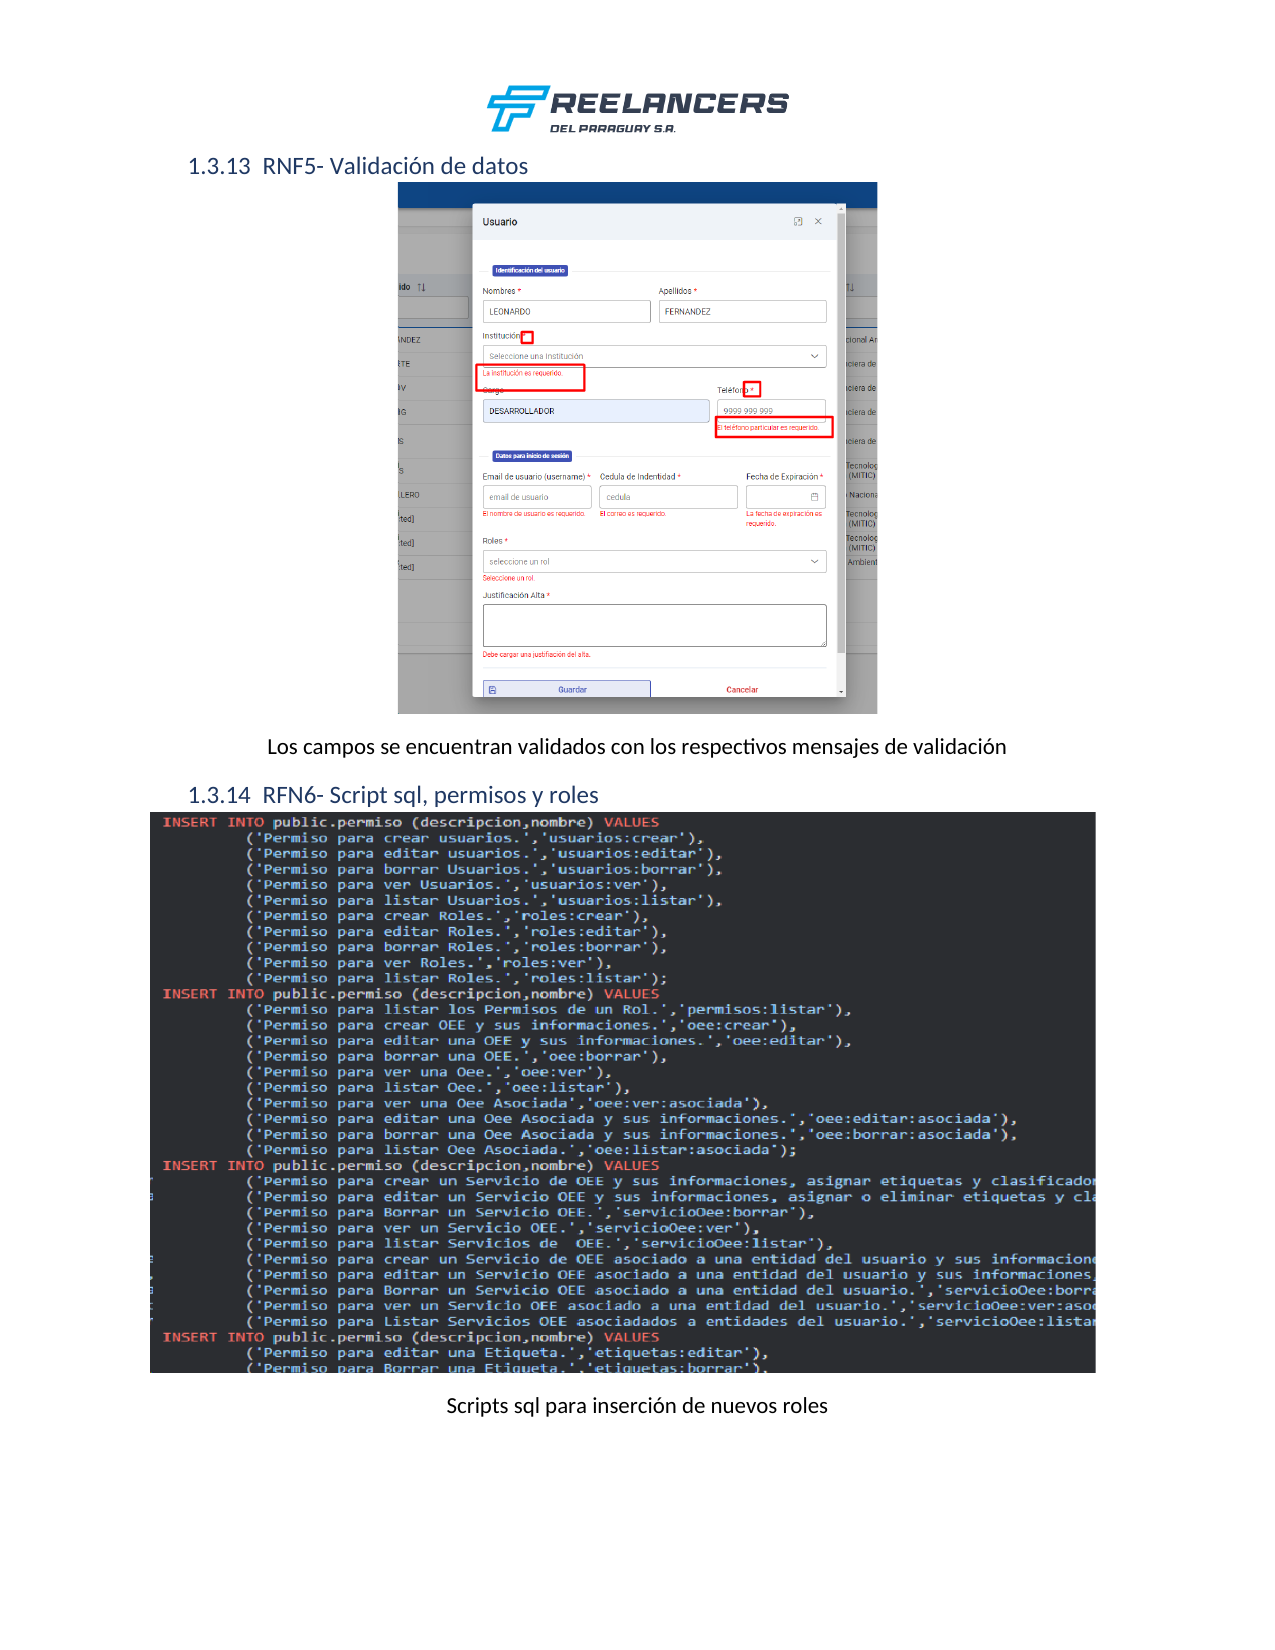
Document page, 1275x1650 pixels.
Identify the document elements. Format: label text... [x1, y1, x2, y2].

text Scripts sql para inserción de nuevos roles [150, 1391, 1125, 1419]
picture [150, 812, 1096, 1373]
subtitle RFN6- Script sql, permisos y roles [187, 779, 1125, 810]
picture [477, 75, 798, 143]
text Los campos se encuentran validados con los respectivos mensajes de validación [150, 732, 1125, 760]
subtitle RNF5- Validación de datos [187, 150, 1125, 181]
picture [397, 182, 878, 714]
